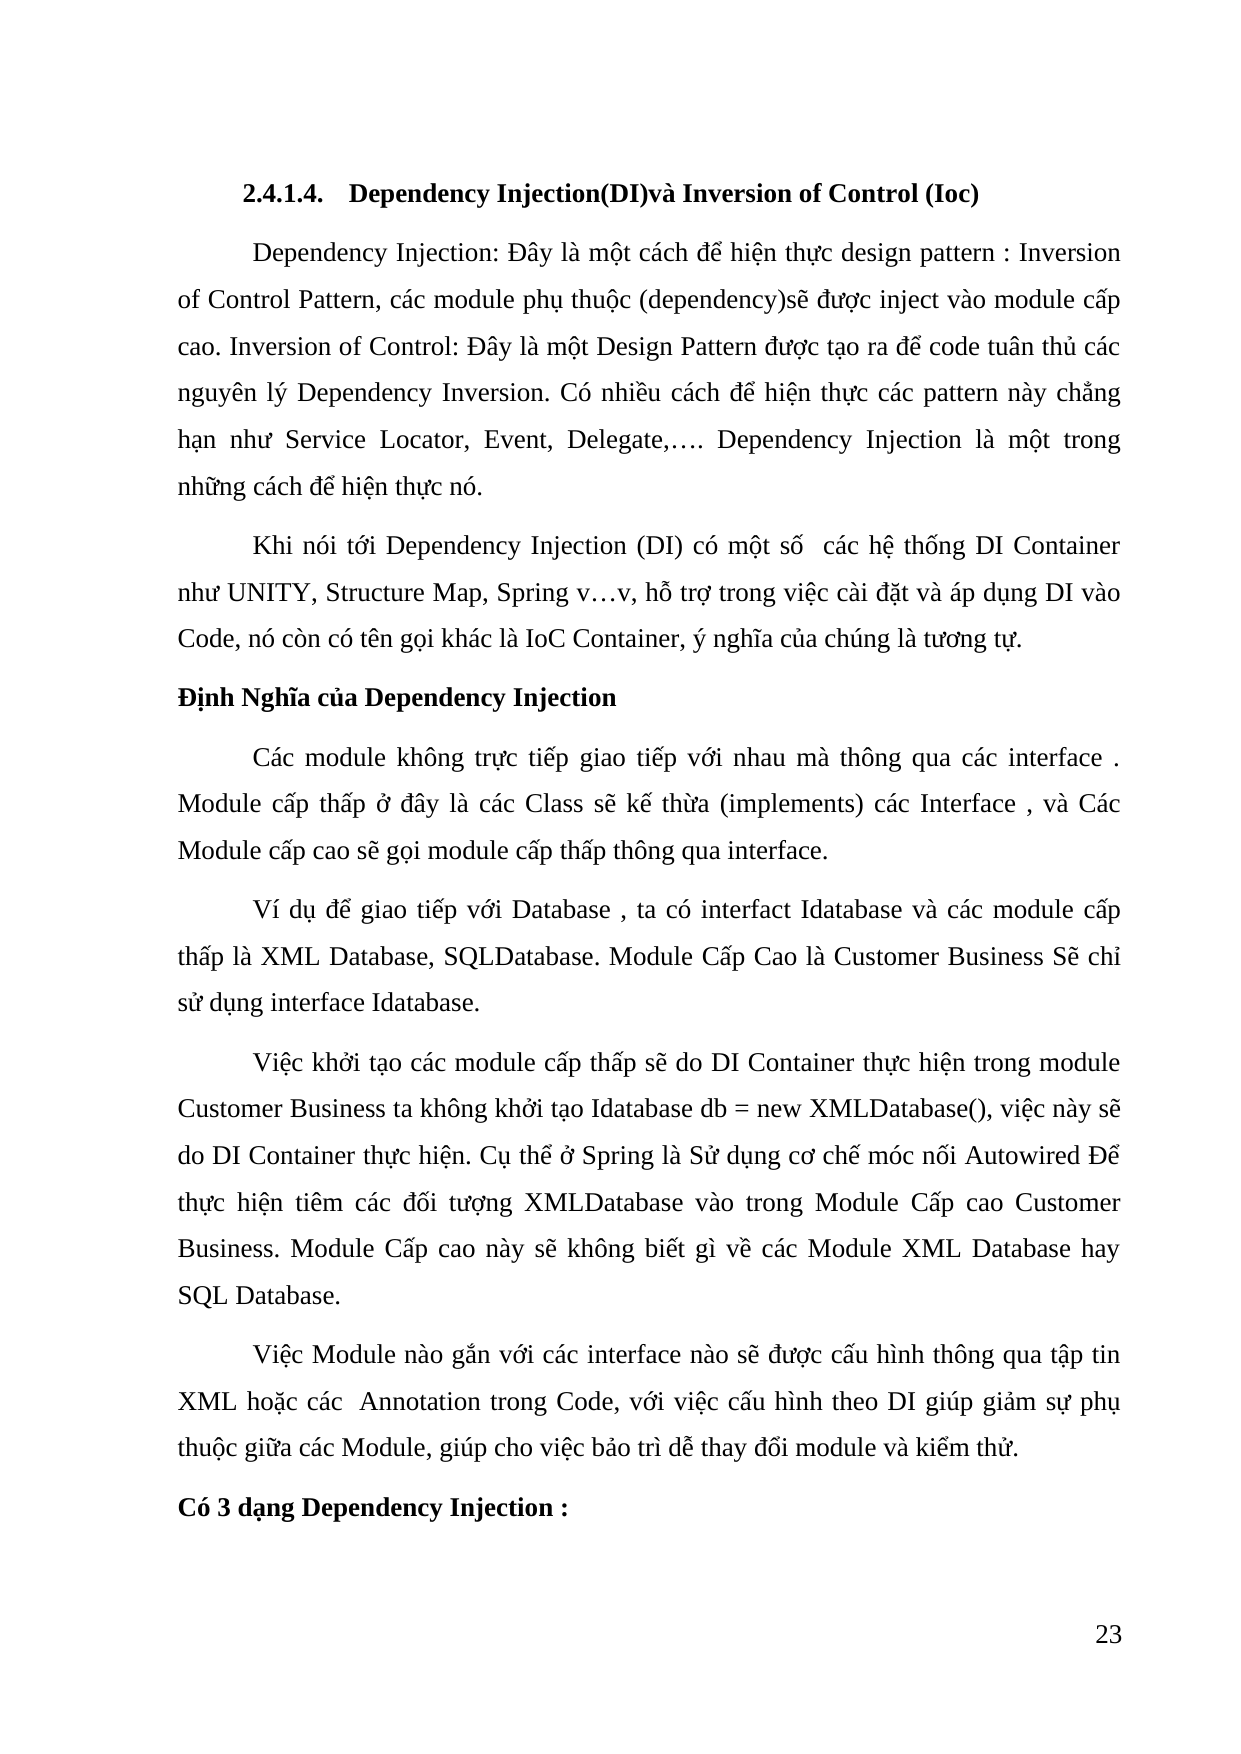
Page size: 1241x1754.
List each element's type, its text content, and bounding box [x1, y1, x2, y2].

text Định Nghĩa của Dependency Injection [177, 681, 1122, 713]
text Việc khởi tạo các module cấp thấp sẽ do DI Container thực hiện trong module Customer Business ta không khởi tạo Idatabase db = new XMLDatabase(), việc này sẽ do DI Container thực hiện. Cụ thể ở Spring là Sử dụng cơ chế móc nối Autowired Để thực hiện tiêm các đối tượng XMLDatabase vào trong Module Cấp cao Customer Business. Module Cấp cao này sẽ không biết gì về các Module XML Database hay SQL Database. [177, 1046, 1122, 1310]
text Việc Module nào gắn với các interface nào sẽ được cấu hình thông qua tập tin XML hoặc các Annotation trong Code, với việc cấu hình theo DI giúp giảm sự phụ thuộc giữa các Module, giúp cho việc bảo trì dễ thay đổi module và kiểm thử. [177, 1338, 1122, 1463]
text Dependency Injection: Đây là một cách để hiện thực design pattern : Inversion of Control Pattern, các module phụ thuộc (dependency)sẽ được inject vào module cấp cao. Inversion of Control: Đây là một Design Pattern được tạo ra để code tuân thủ các nguyên lý Dependency Inversion. Có nhiều cách để hiện thực các pattern này chẳng hạn như Service Locator, Event, Delegate,…. Dependency Injection là một trong những cách để hiện thực nó. [177, 236, 1122, 501]
text Ví dụ để giao tiếp với Database , ta có interfact Idatabase và các module cấp thấp là XML Database, SQLDatabase. Module Cấp Cao là Customer Business Sẽ chỉ sử dụng interface Idatabase. [177, 893, 1122, 1018]
text Các module không trực tiếp giao tiếp với nhau mà thông qua các interface . Module cấp thấp ở đây là các Class sẽ kế thừa (implements) các Interface , và Các Module cấp cao sẽ gọi module cấp thấp thông qua interface. [177, 741, 1122, 865]
text Khi nói tới Dependency Injection (DI) có một số các hệ thống DI Container như UNITY, Structure Map, Spring v…v, hỗ trợ trong việc cài đặt và áp dụng DI vào Code, nó còn có tên gọi khác là IoC Container, ý nghĩa của chúng là tương tự. [177, 529, 1122, 653]
text Có 3 dạng Dependency Injection : [177, 1491, 1122, 1522]
subtitle Dependency Injection(DI)và Inversion of Control (Ioc) [242, 177, 1122, 208]
